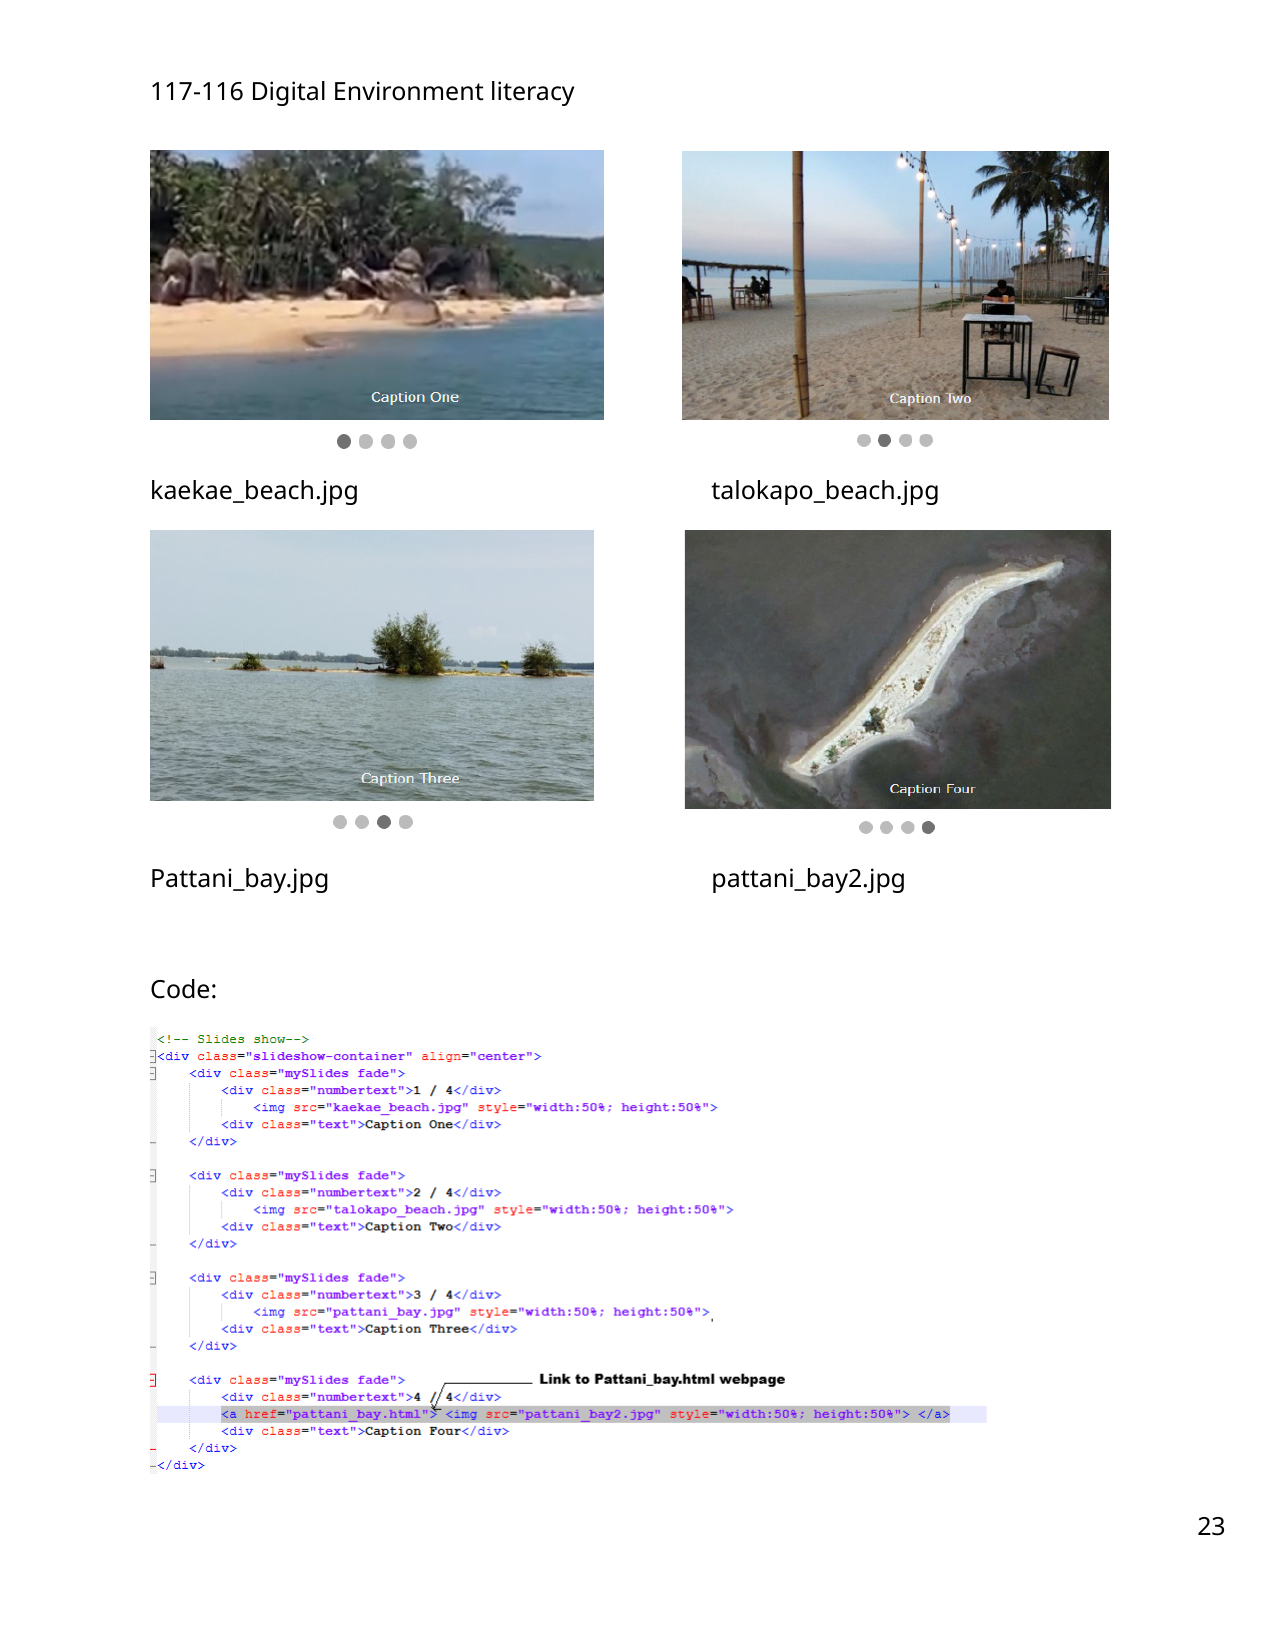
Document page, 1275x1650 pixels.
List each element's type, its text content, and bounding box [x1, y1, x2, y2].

text kaekae_beach.jpg talokapo_beach.jpg [150, 472, 1226, 506]
picture [150, 1027, 987, 1495]
picture [681, 150, 1110, 451]
text Code: [150, 972, 1226, 1006]
picture [150, 150, 604, 451]
picture [150, 528, 594, 839]
picture [684, 530, 1112, 839]
text Pattani_bay.jpg pattani_bay2.jpg [150, 860, 1226, 894]
